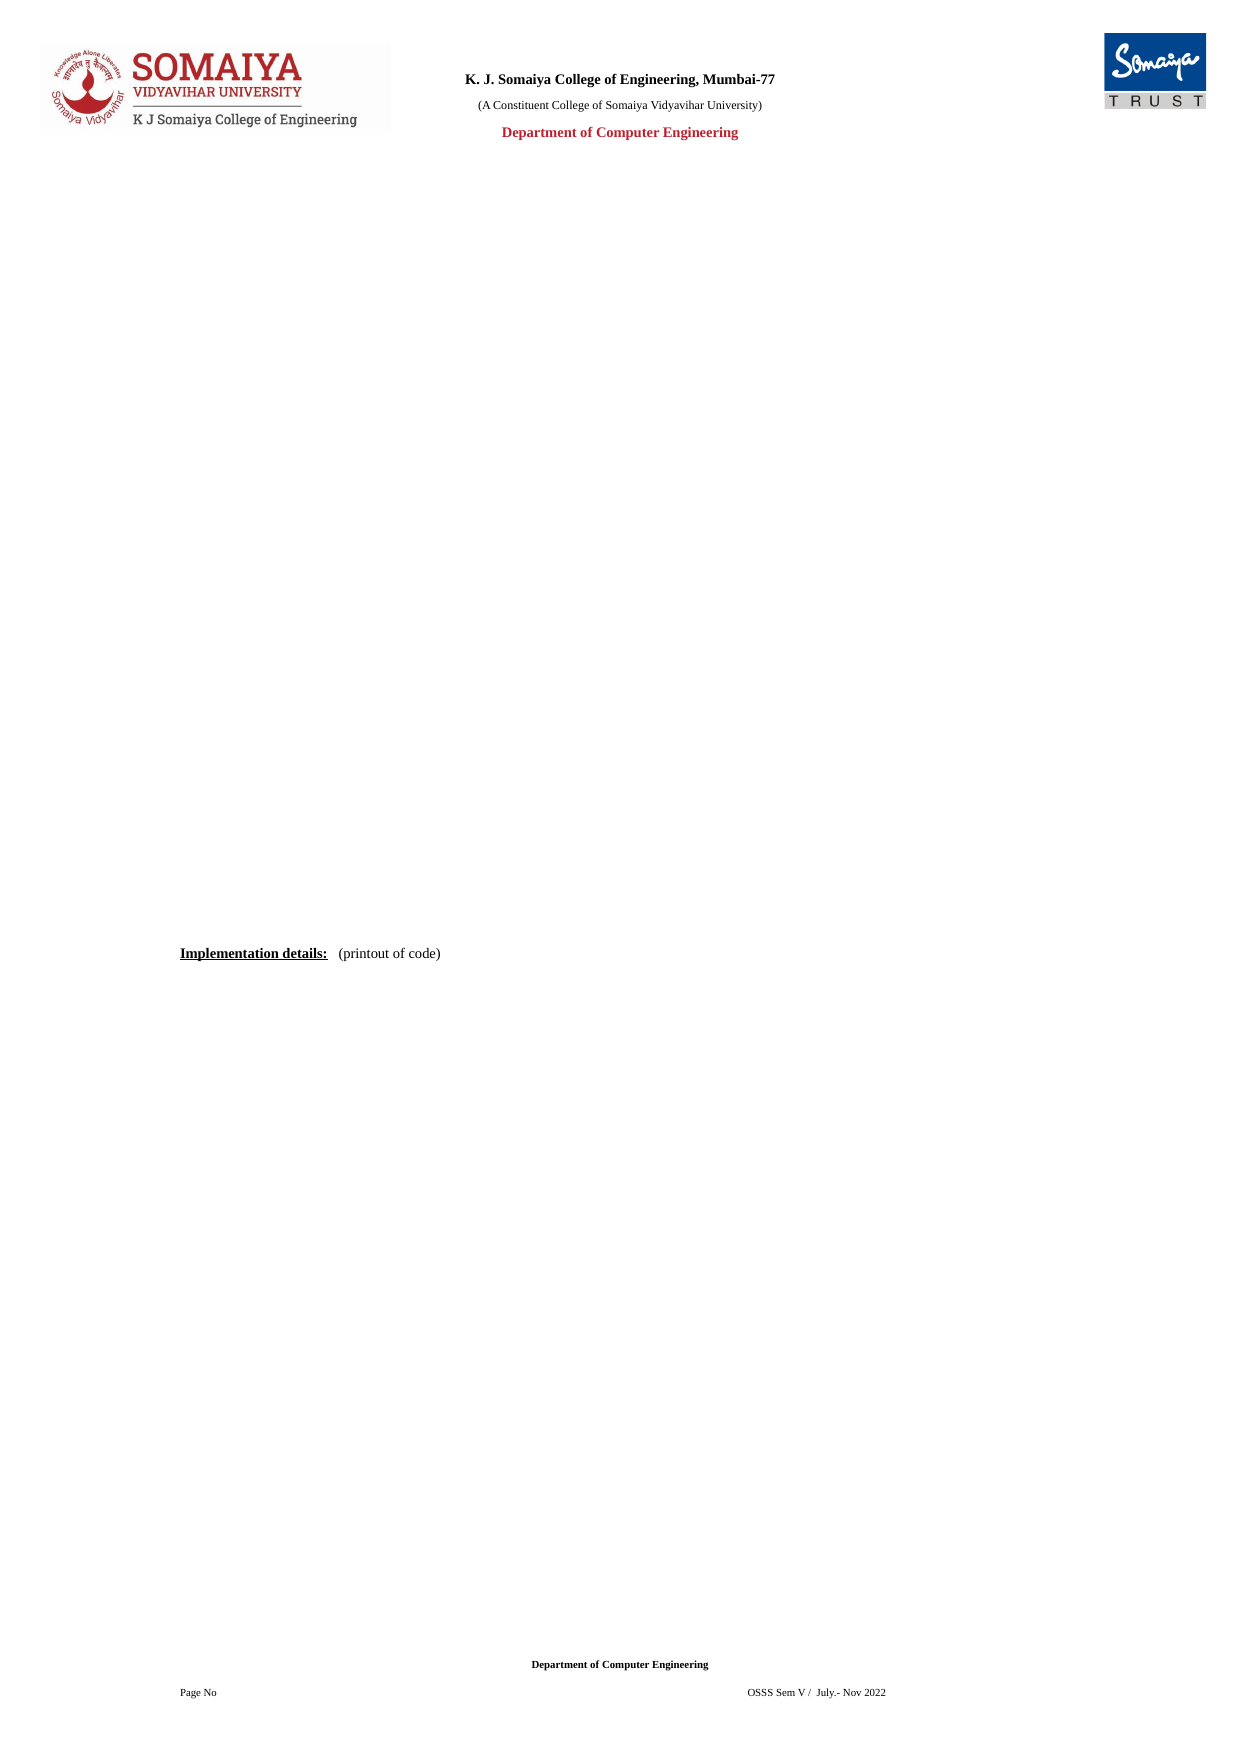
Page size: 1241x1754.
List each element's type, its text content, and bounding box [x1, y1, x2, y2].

picture [38, 43, 391, 134]
text Implementation details: (printout of code) [180, 933, 1060, 962]
picture [1104, 33, 1207, 109]
